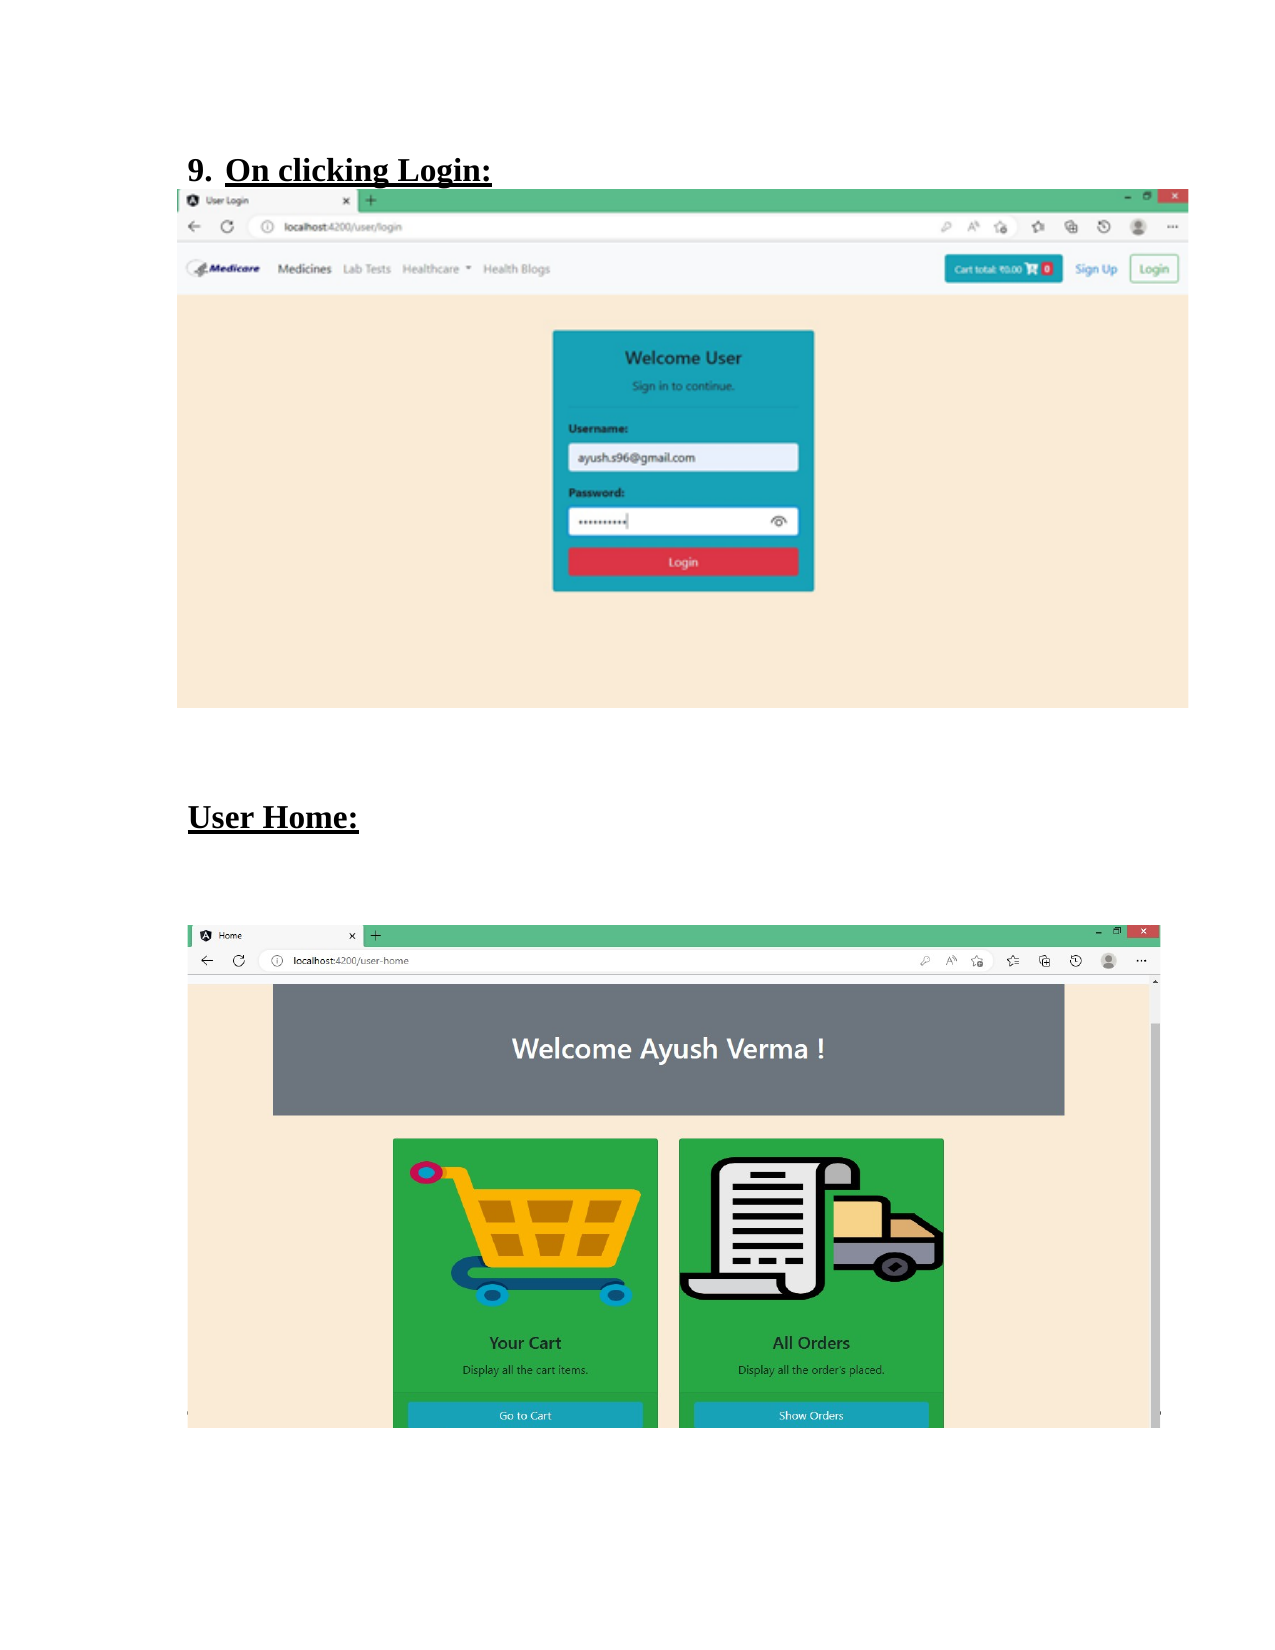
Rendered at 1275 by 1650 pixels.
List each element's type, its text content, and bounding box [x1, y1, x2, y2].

list On clicking Login: [187, 150, 1173, 188]
picture [187, 925, 1161, 1428]
text User Home: [187, 797, 1173, 835]
picture [177, 189, 1189, 708]
